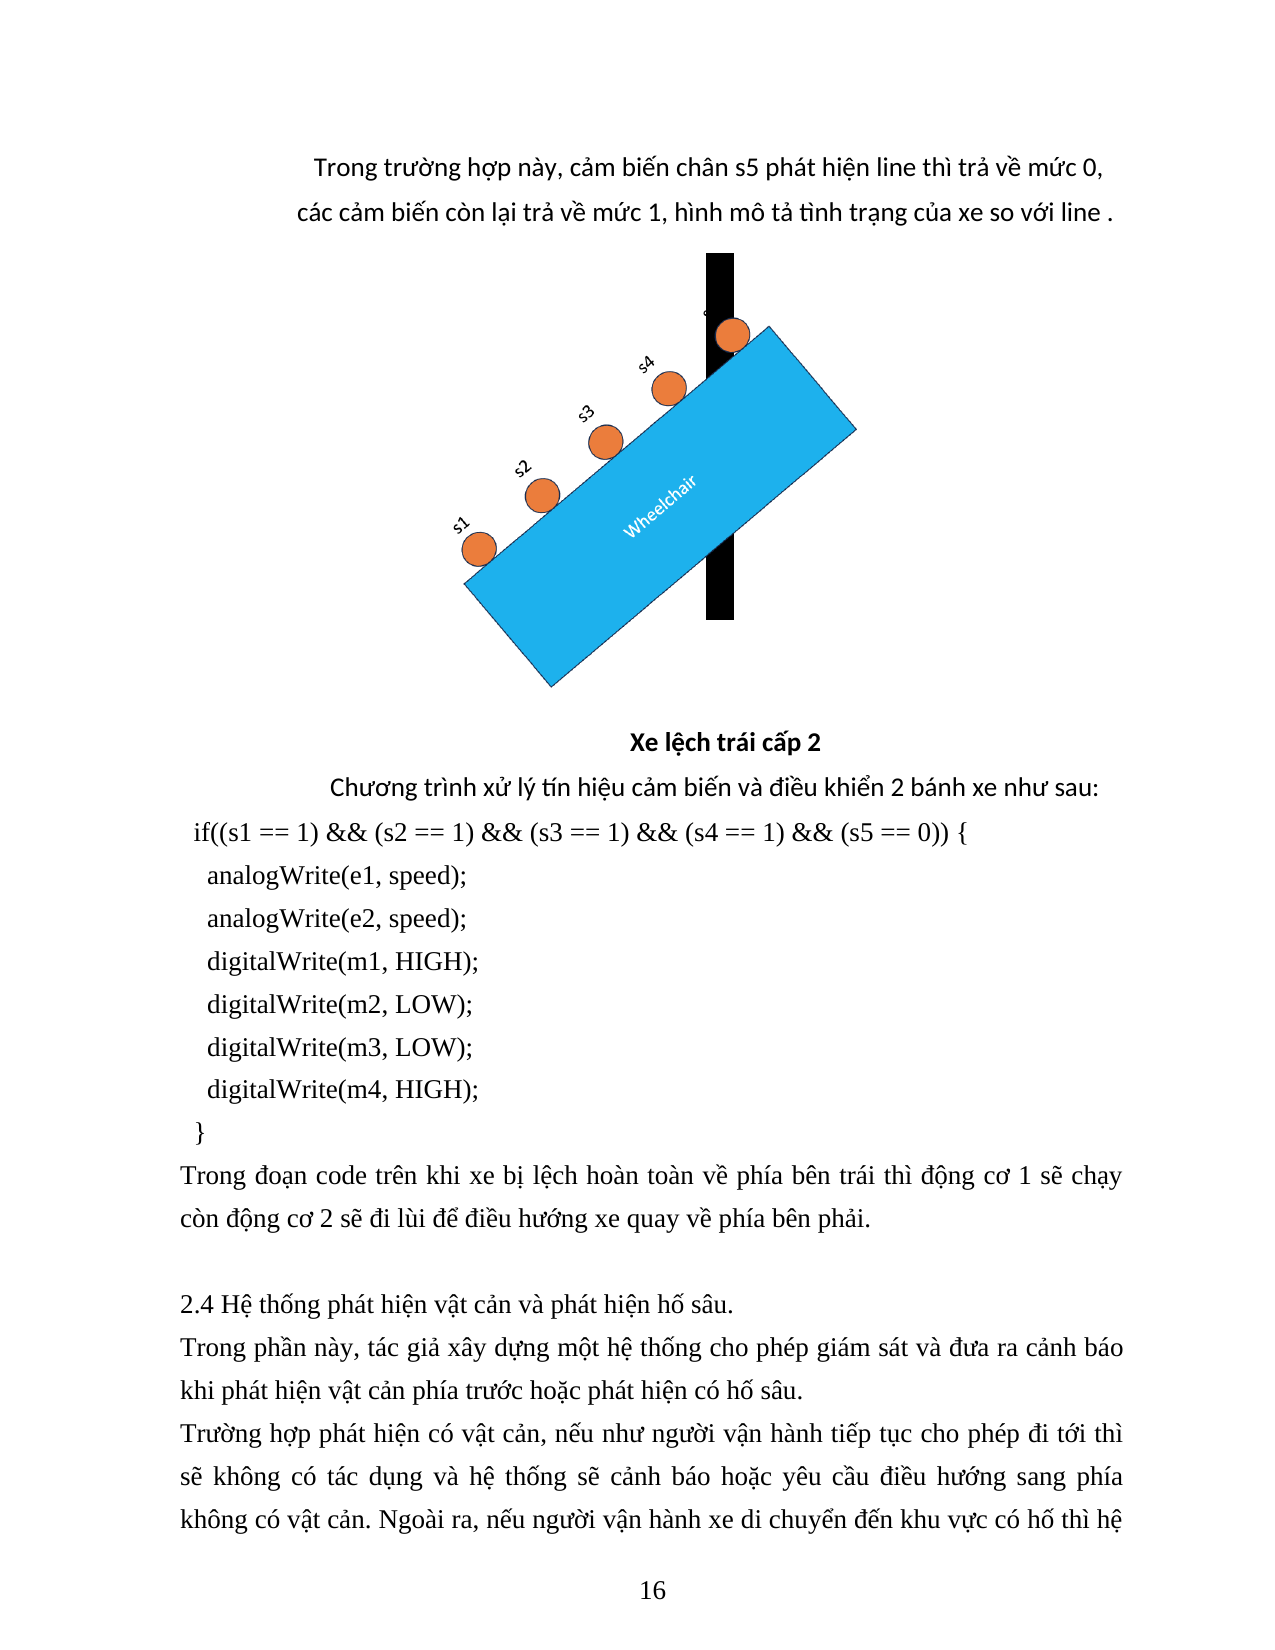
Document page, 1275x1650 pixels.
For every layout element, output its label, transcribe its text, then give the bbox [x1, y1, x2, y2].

text analogWrite(e1, speed); [180, 859, 1125, 890]
text } [180, 1117, 1125, 1148]
text digitalWrite(m1, HIGH); [180, 945, 1125, 976]
picture [419, 239, 999, 715]
text digitalWrite(m2, LOW); [180, 988, 1125, 1019]
text Trong đoạn code trên khi xe bị lệch hoàn toàn về phía bên trái thì động cơ 1 sẽ chạy còn động cơ 2 sẽ đi lùi để điều hướng xe quay về phía bên phải. [180, 1159, 1125, 1233]
text 2.4 Hệ thống phát hiện vật cản và phát hiện hố sâu. [180, 1288, 1125, 1319]
text digitalWrite(m3, LOW); [180, 1031, 1125, 1062]
text Xe lệch trái cấp 2 [555, 725, 1125, 758]
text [180, 1417, 1125, 1534]
text if((s1 == 1) && (s2 == 1) && (s3 == 1) && (s4 == 1) && (s5 == 0)) { [180, 816, 1125, 847]
text analogWrite(e2, speed); [180, 902, 1125, 933]
text digitalWrite(m4, HIGH); [180, 1074, 1125, 1105]
text Chương trình xử lý tín hiệu cảm biến và điều khiển 2 bánh xe như sau: [180, 771, 1125, 804]
text Trong phần này, tác giả xây dựng một hệ thống cho phép giám sát và đưa ra cảnh báo khi phát hiện vật cản phía trước hoặc phát hiện có hố sâu. [180, 1331, 1125, 1405]
